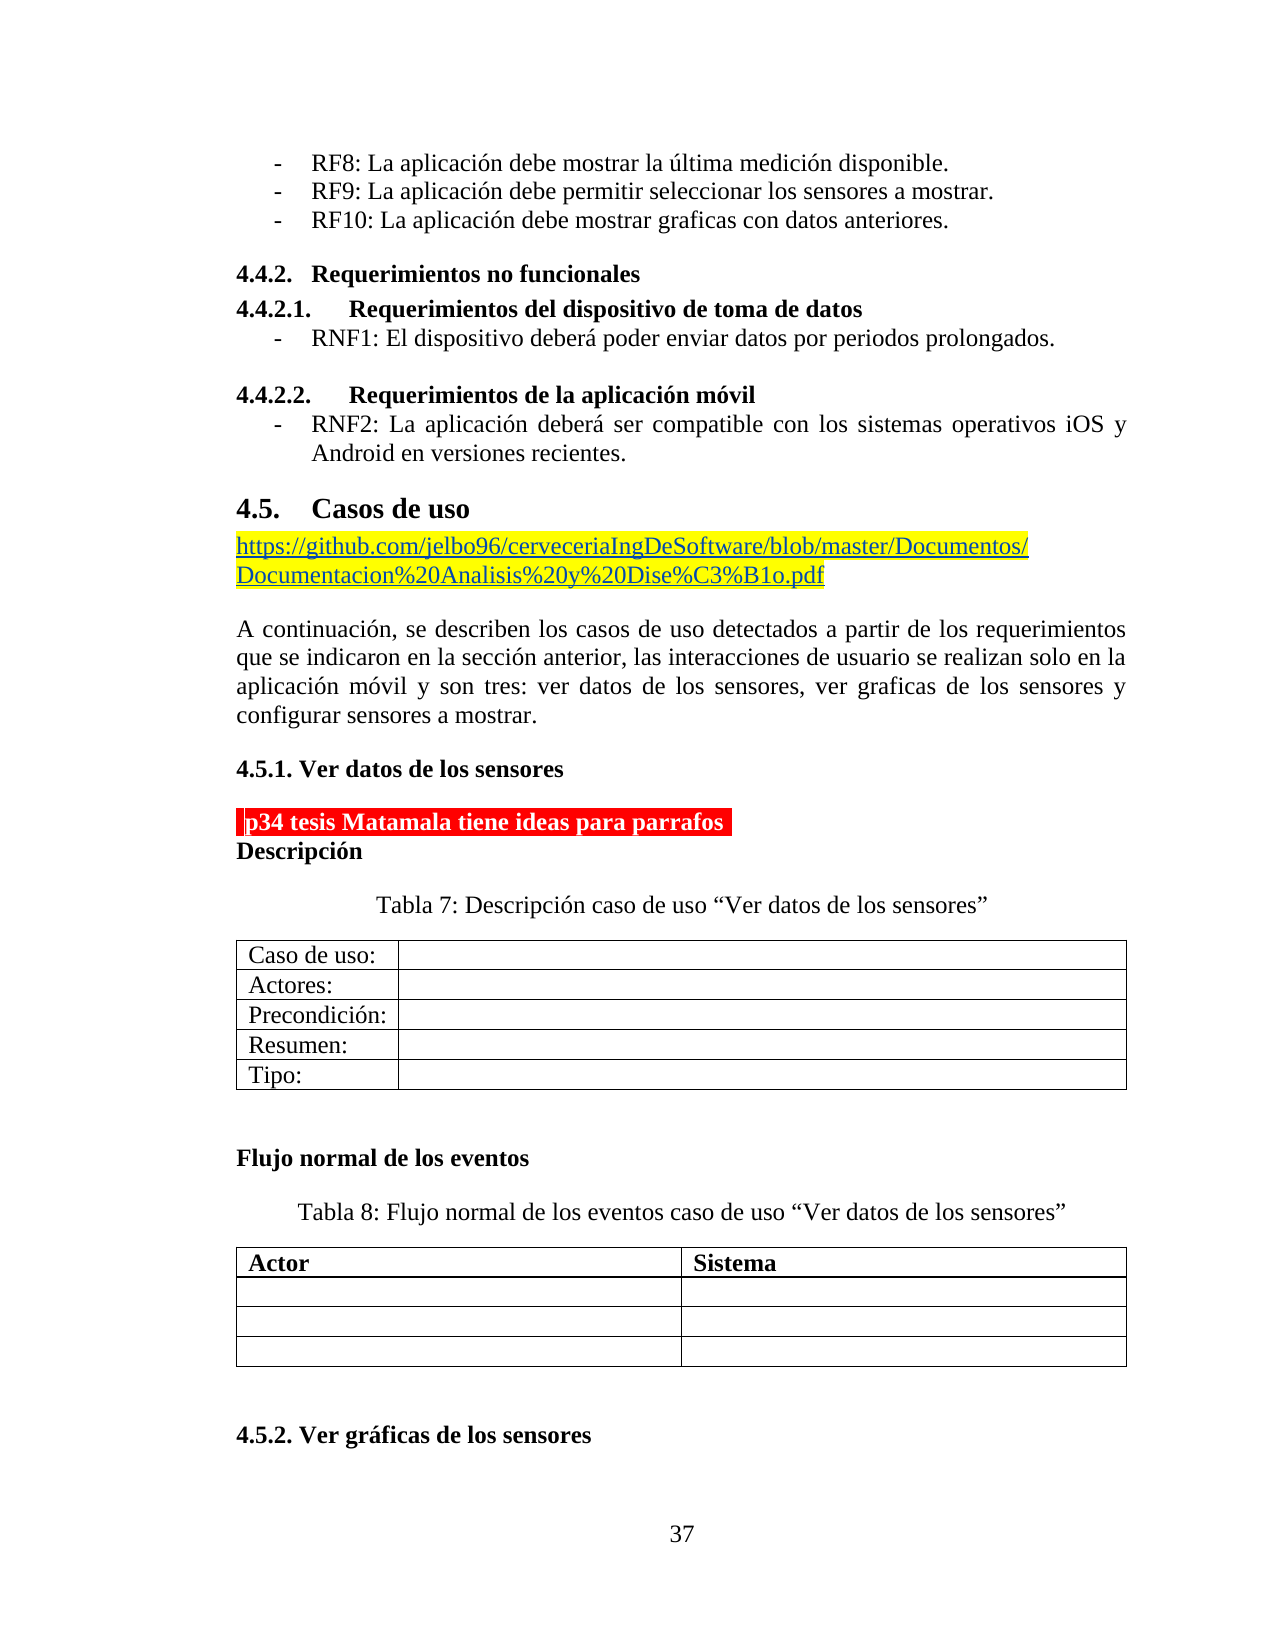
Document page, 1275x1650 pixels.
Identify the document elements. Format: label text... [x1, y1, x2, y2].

table_cell [399, 970, 1126, 999]
text Flujo normal de los eventos [236, 1143, 1127, 1172]
list RNF1: El dispositivo deberá poder enviar datos por periodos prolongados. [274, 323, 1127, 351]
list RF8: La aplicación debe mostrar la última medición disponible. [274, 148, 1127, 176]
text Tabla 8: Flujo normal de los eventos caso de uso “Ver datos de los sensores” [236, 1197, 1127, 1226]
table_cell [399, 1000, 1126, 1029]
list RNF2: La aplicación deberá ser compatible con los sistemas operativos iOS y Android en versiones recientes. [274, 409, 1127, 466]
table_cell [237, 1307, 681, 1336]
list Requerimientos del dispositivo de toma de datos [236, 294, 1127, 323]
table_cell Actores: [237, 970, 398, 999]
table_cell [682, 1307, 1126, 1336]
subtitle Requerimientos no funcionales [236, 259, 1127, 288]
table_cell [399, 1030, 1126, 1059]
table_header Actor [237, 1248, 681, 1276]
list RF10: La aplicación debe mostrar graficas con datos anteriores. [274, 205, 1127, 234]
table_header [399, 941, 1126, 969]
table_cell [682, 1337, 1126, 1366]
text Tabla 7: Descripción caso de uso “Ver datos de los sensores” [236, 890, 1127, 919]
text https://github.com/jelbo96/cerveceriaIngDeSoftware/blob/master/Documentos/Documentacion%20Analisis%20y%20Dise%C3%B1o.pdf [824, 531, 1127, 589]
text 4.5.1. Ver datos de los sensores [236, 754, 1127, 782]
table_cell [399, 1060, 1126, 1088]
table_cell [682, 1278, 1126, 1306]
text Descripción [236, 836, 1127, 865]
text [p34 tesis Matamala tiene ideas para parrafos] [236, 807, 1127, 836]
table_cell [237, 1337, 681, 1366]
table_header Caso de uso: [237, 941, 398, 969]
subtitle Casos de uso [236, 491, 1127, 525]
list RF9: La aplicación debe permitir seleccionar los sensores a mostrar. [274, 176, 1127, 205]
table_cell Resumen: [237, 1030, 398, 1059]
table_cell [237, 1278, 681, 1306]
table_header Sistema [682, 1248, 1126, 1276]
table_cell Precondición: [237, 1000, 398, 1029]
list Requerimientos de la aplicación móvil [236, 380, 1127, 409]
table_cell Tipo: [237, 1060, 398, 1088]
text 4.5.2. Ver gráficas de los sensores [236, 1421, 1127, 1449]
text A continuación, se describen los casos de uso detectados a partir de los requerimientos que se indicaron en la sección anterior, las interacciones de usuario se realizan solo en la aplicación móvil y son tres: ver datos de los sensores, ver graficas de los sensores y configurar sensores a mostrar. [236, 614, 1127, 729]
